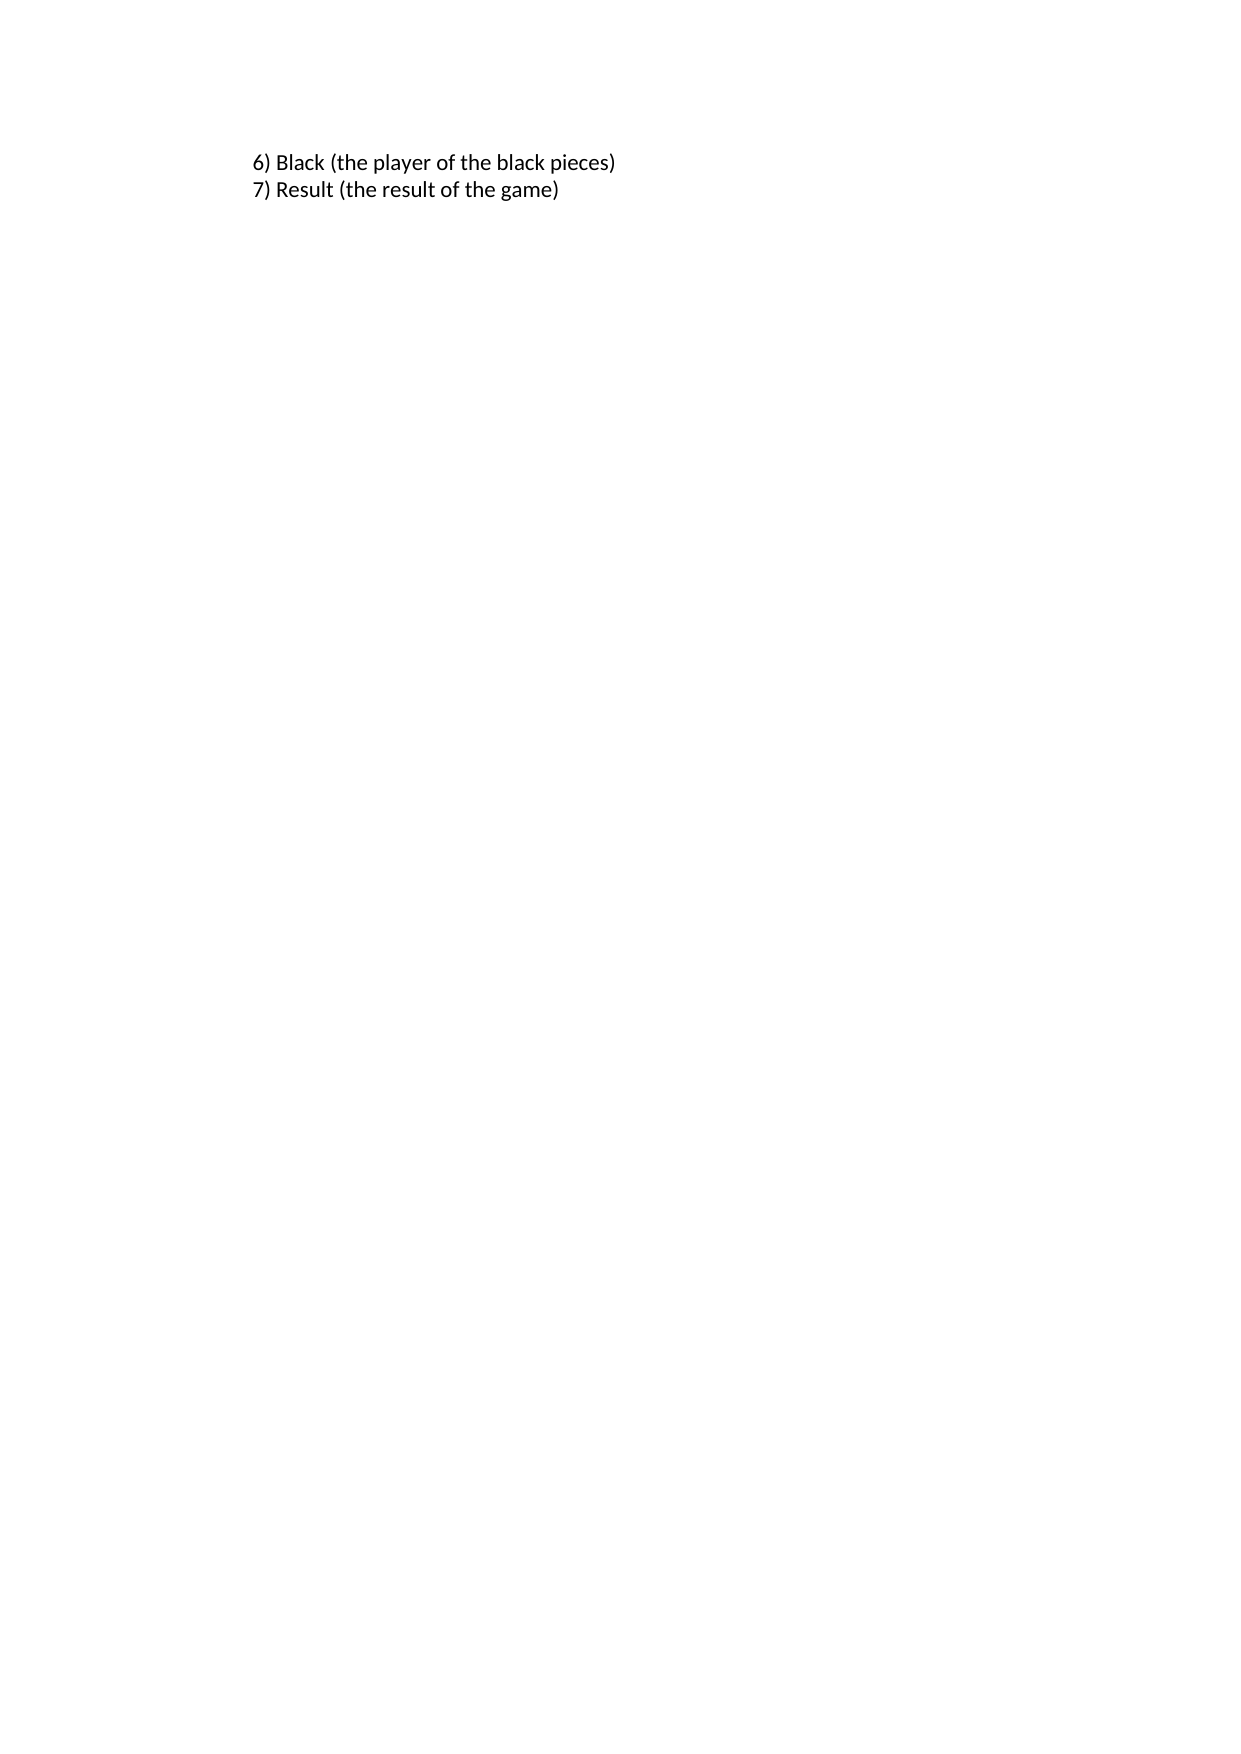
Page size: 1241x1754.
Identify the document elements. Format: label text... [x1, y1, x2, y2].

text 6) Black (the player of the black pieces) [252, 148, 1063, 176]
text 7) Result (the result of the game) [252, 176, 1063, 204]
